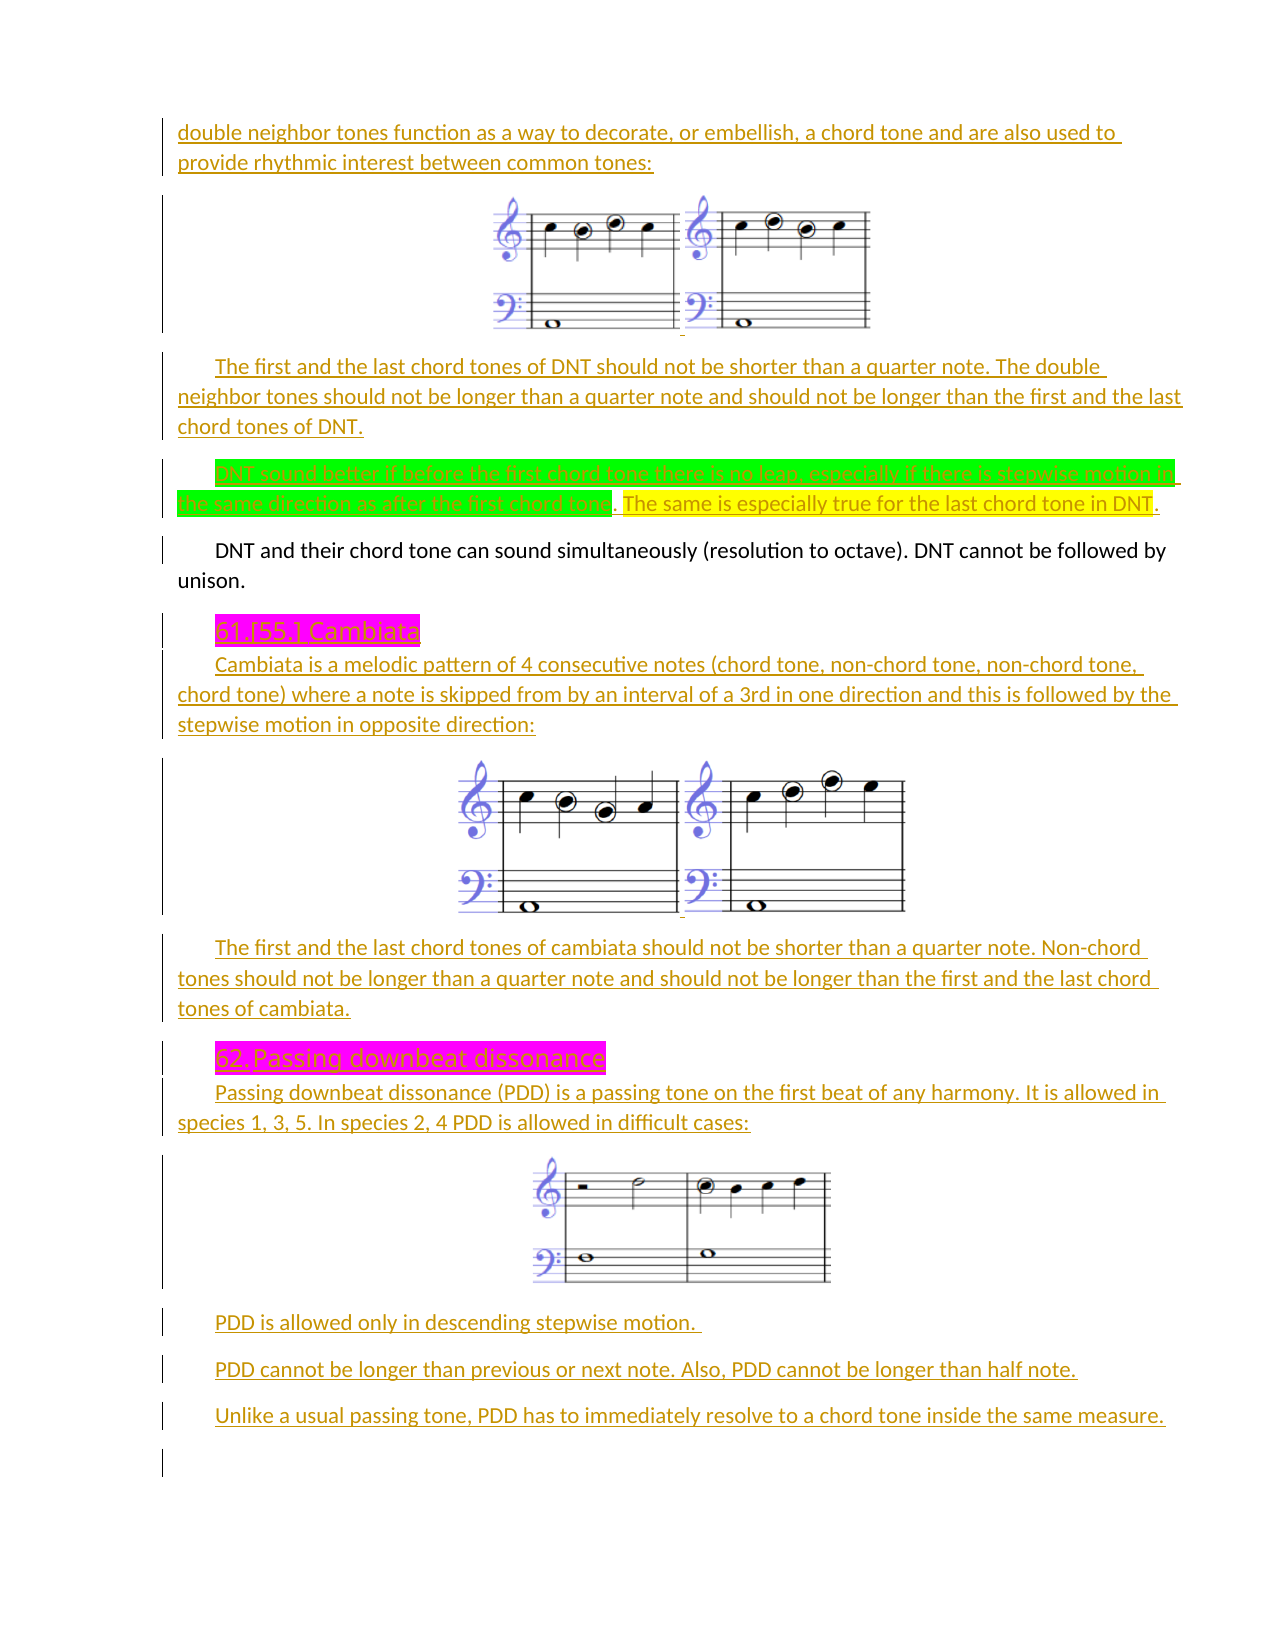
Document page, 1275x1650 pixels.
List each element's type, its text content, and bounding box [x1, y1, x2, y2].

picture [684, 758, 906, 915]
picture [685, 195, 871, 334]
picture [458, 757, 680, 915]
picture [493, 195, 680, 334]
picture [532, 1154, 831, 1289]
text DNT and their chord tone can sound simultaneously (resolution to octave). DNT cannot be followed by unison. [177, 536, 1186, 594]
